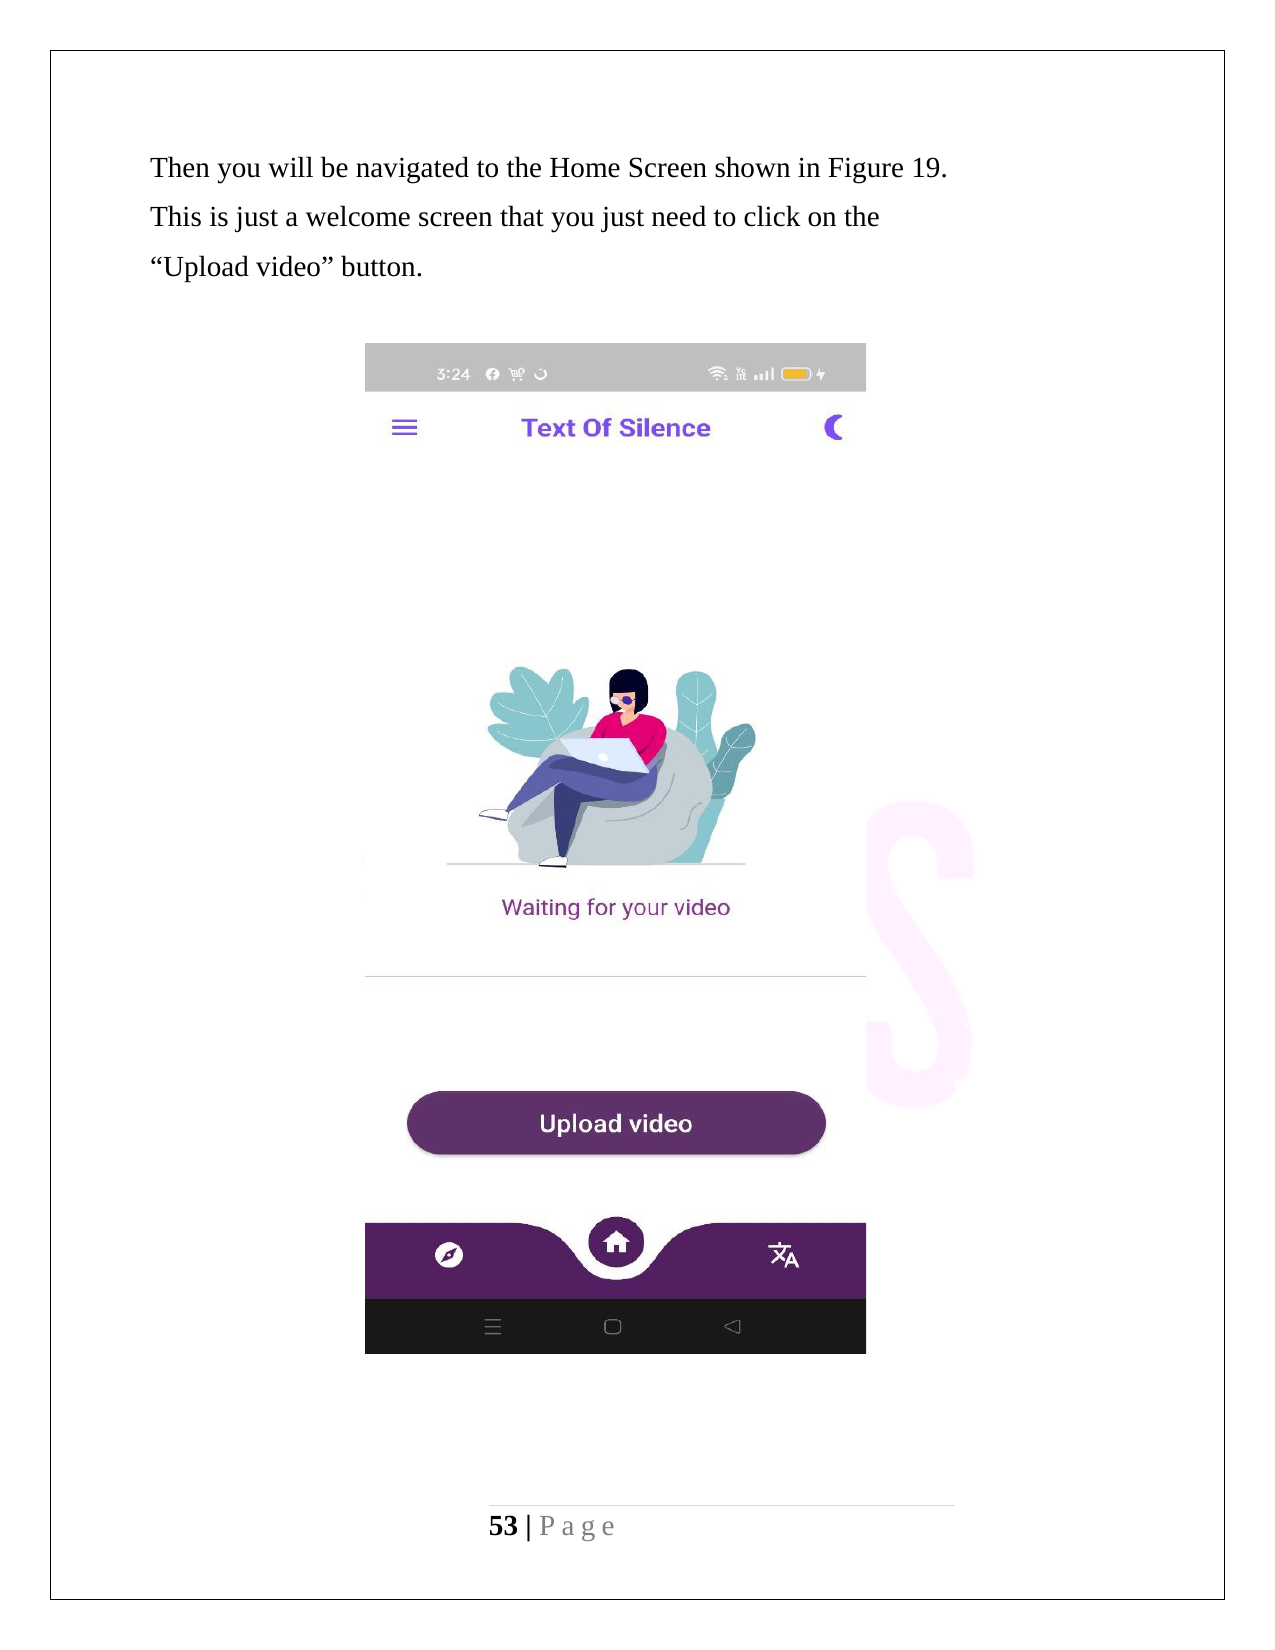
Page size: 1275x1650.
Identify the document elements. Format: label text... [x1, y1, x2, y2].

text Then you will be navigated to the Home Screen shown in Figure 19. This is just a welcome screen that you just need to click on the “Upload video” button. [150, 150, 955, 283]
picture [365, 343, 867, 1354]
